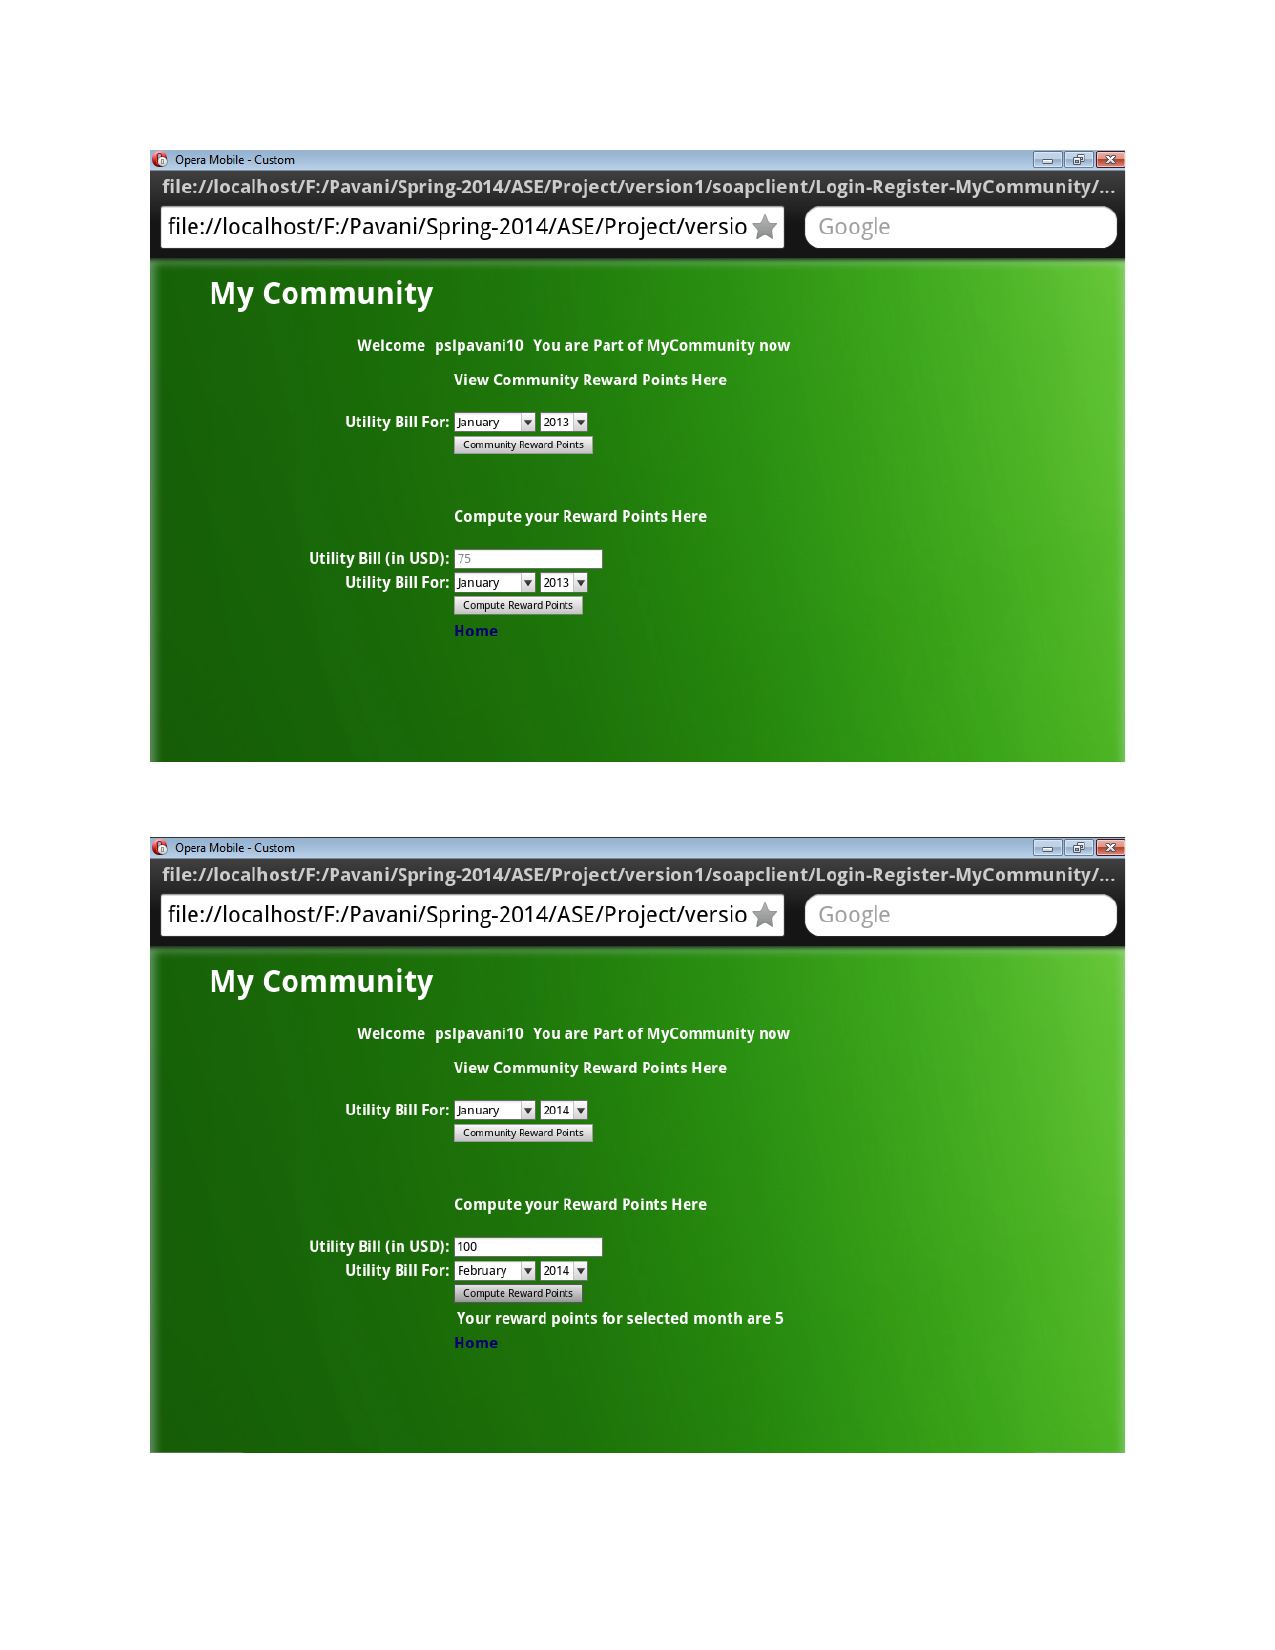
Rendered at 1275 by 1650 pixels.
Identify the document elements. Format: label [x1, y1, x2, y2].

picture [150, 837, 1125, 1453]
picture [150, 150, 1125, 762]
